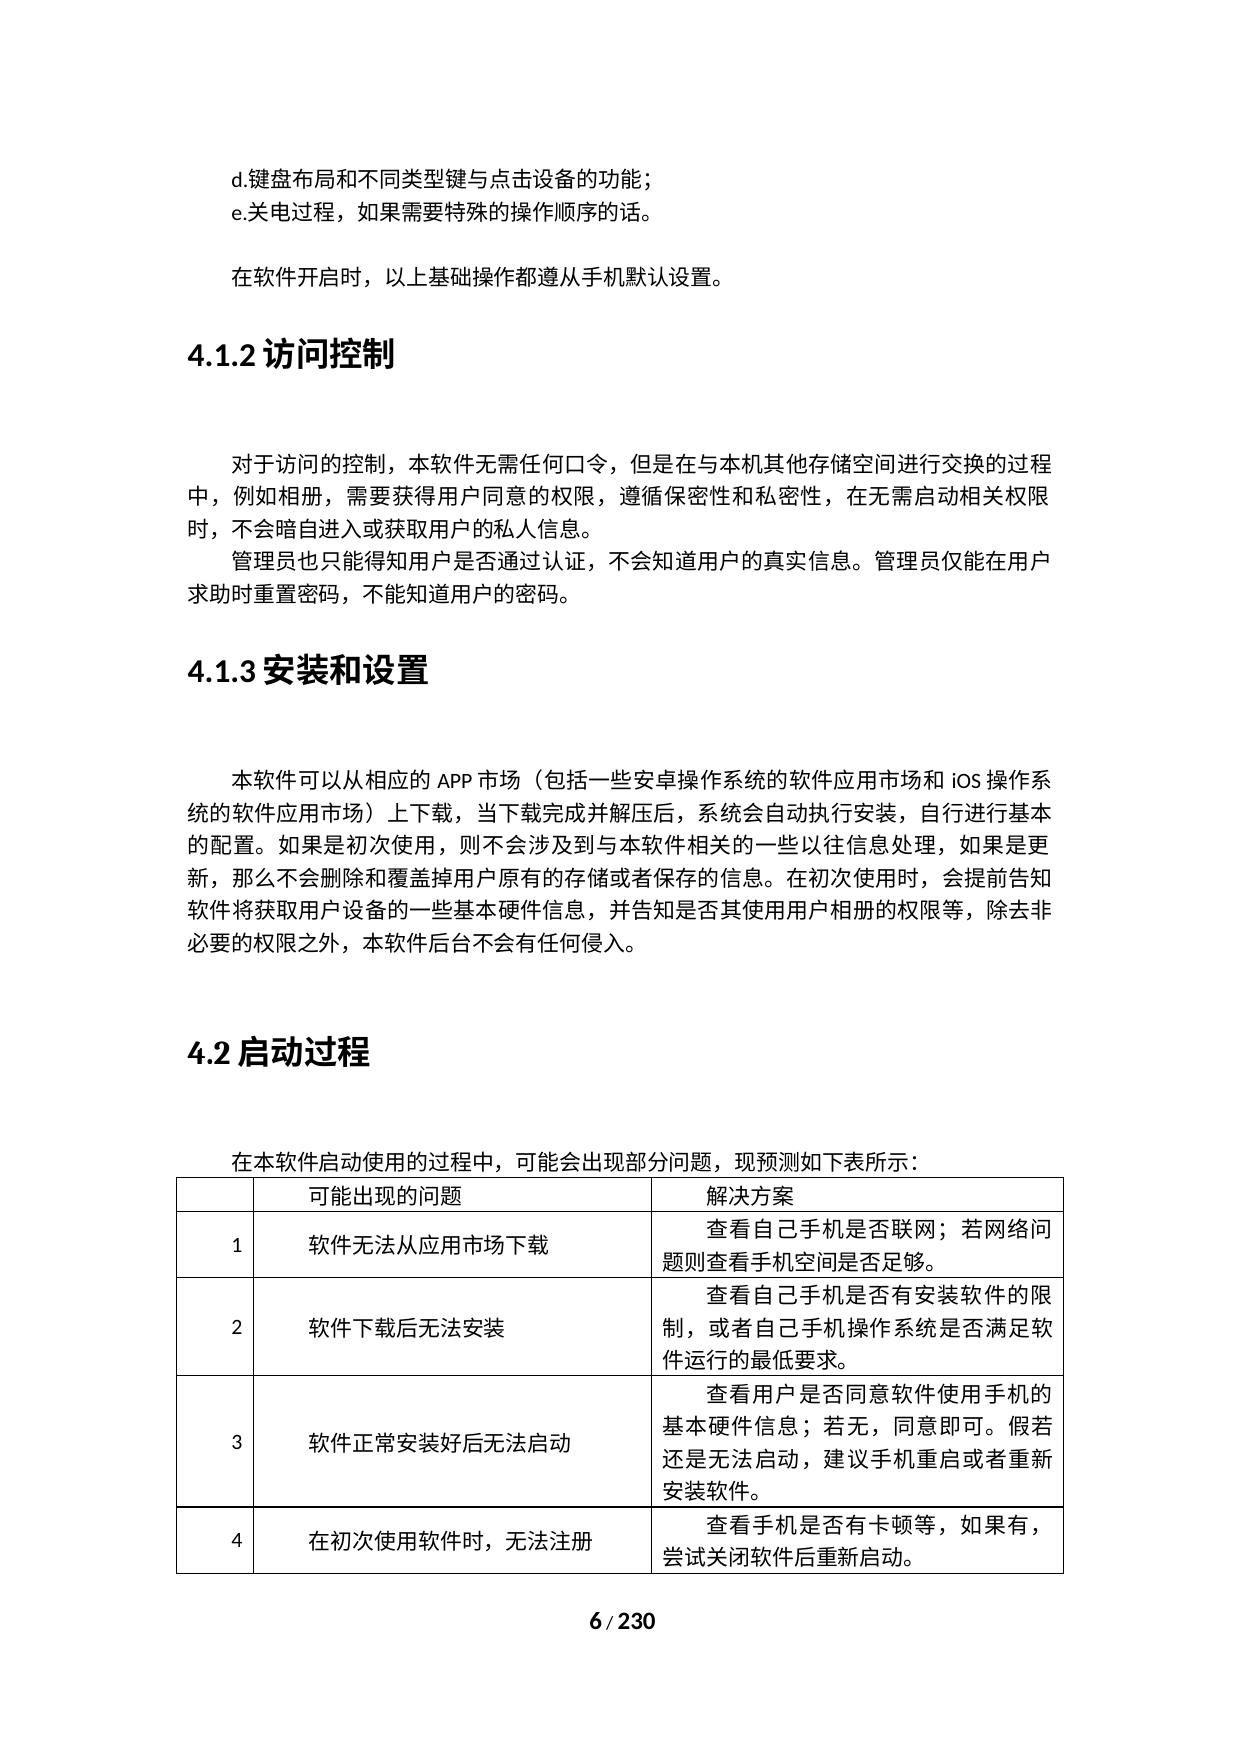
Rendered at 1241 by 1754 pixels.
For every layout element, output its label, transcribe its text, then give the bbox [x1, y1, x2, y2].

table_header 解决方案 [652, 1178, 1063, 1211]
table_cell 查看自己手机是否有安装软件的限制，或者自己手机操作系统是否满足软件运行的最低要求。 [652, 1278, 1063, 1375]
table_cell 查看手机是否有卡顿等，如果有，尝试关闭软件后重新启动。 [652, 1508, 1063, 1572]
table_cell 在初次使用软件时，无法注册 [254, 1508, 651, 1572]
table_cell 查看自己手机是否联网；若网络问题则查看手机空间是否足够。 [652, 1212, 1063, 1277]
text e.关电过程，如果需要特殊的操作顺序的话。 [187, 194, 1053, 227]
text d.键盘布局和不同类型键与点击设备的功能； [187, 162, 1053, 194]
text 管理员也只能得知用户是否通过认证，不会知道用户的真实信息。管理员仅能在用户求助时重置密码，不能知道用户的密码。 [187, 544, 1053, 609]
table_cell 4 [177, 1508, 253, 1572]
text 本软件可以从相应的APP市场（包括一些安卓操作系统的软件应用市场和iOS操作系统的软件应用市场）上下载，当下载完成并解压后，系统会自动执行安装，自行进行基本的配置。如果是初次使用，则不会涉及到与本软件相关的一些以往信息处理，如果是更新，那么不会删除和覆盖掉用户原有的存储或者保存的信息。在初次使用时，会提前告知软件将获取用户设备的一些基本硬件信息，并告知是否其使用用户相册的权限等，除去非必要的权限之外，本软件后台不会有任何侵入。 [187, 763, 1053, 958]
table_header [177, 1178, 253, 1211]
table_cell 2 [177, 1278, 253, 1375]
table_cell 1 [177, 1212, 253, 1277]
subtitle 4.2启动过程 [187, 1018, 1053, 1083]
table_cell 3 [177, 1376, 253, 1506]
table_header 可能出现的问题 [254, 1178, 651, 1211]
text 在本软件启动使用的过程中，可能会出现部分问题，现预测如下表所示： [187, 1145, 1053, 1177]
table_cell 软件下载后无法安装 [254, 1278, 651, 1375]
subtitle 4.1.3安装和设置 [187, 636, 1053, 701]
table_cell 软件正常安装好后无法启动 [254, 1376, 651, 1506]
text 在软件开启时，以上基础操作都遵从手机默认设置。 [187, 259, 1053, 292]
subtitle 4.1.2访问控制 [187, 319, 1053, 384]
text 对于访问的控制，本软件无需任何口令，但是在与本机其他存储空间进行交换的过程中，例如相册，需要获得用户同意的权限，遵循保密性和私密性，在无需启动相关权限时，不会暗自进入或获取用户的私人信息。 [187, 446, 1053, 544]
table_cell 查看用户是否同意软件使用手机的基本硬件信息；若无，同意即可。假若还是无法启动，建议手机重启或者重新安装软件。 [652, 1376, 1063, 1506]
table_cell 软件无法从应用市场下载 [254, 1212, 651, 1277]
